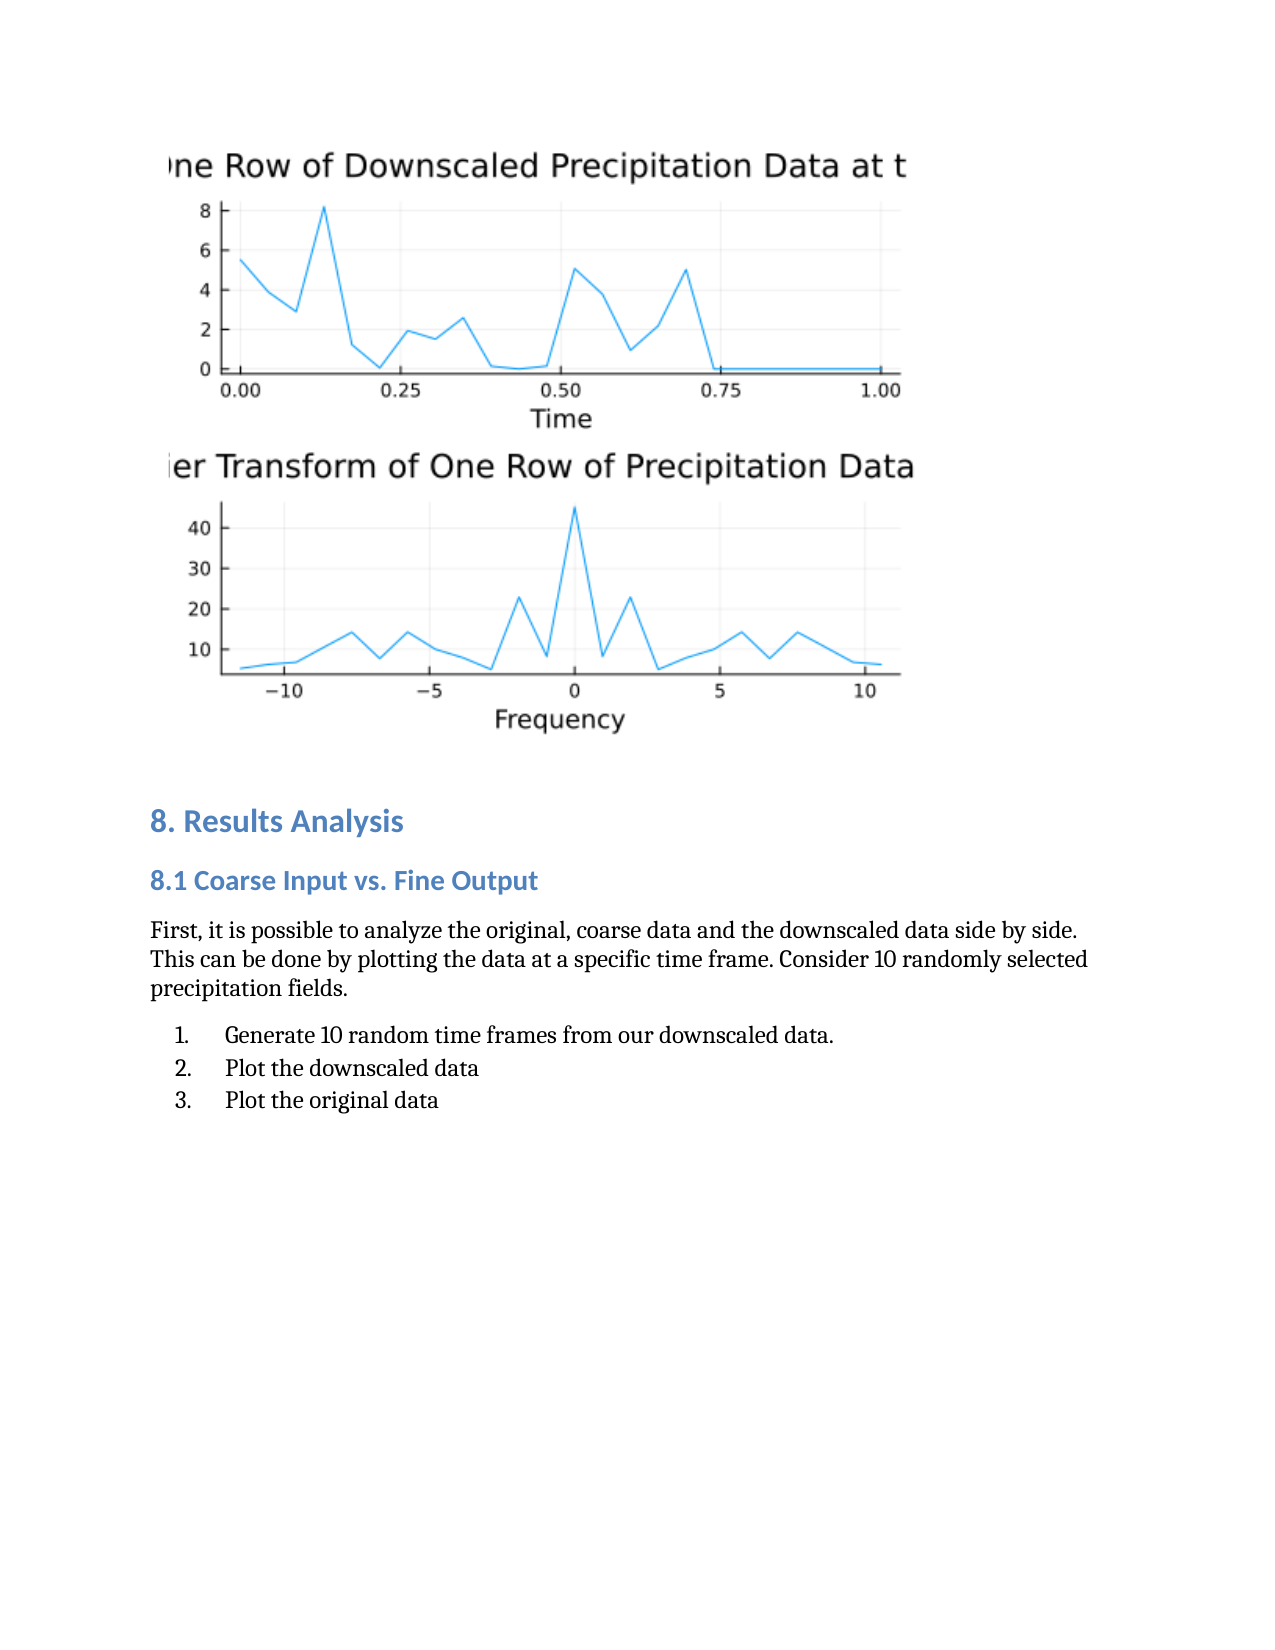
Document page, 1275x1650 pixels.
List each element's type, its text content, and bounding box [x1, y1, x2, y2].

list Plot the downscaled data [175, 1053, 1125, 1082]
text First, it is possible to analyze the original, coarse data and the downscaled data side by side. This can be done by plotting the data at a specific time frame. Consider 10 randomly selected precipitation fields. [150, 916, 1125, 1002]
subtitle 8. Results Analysis [150, 800, 1125, 841]
subtitle 8.1 Coarse Input vs. Fine Output [150, 862, 1125, 897]
list Generate 10 random time frames from our downscaled data. [175, 1021, 1125, 1050]
list Plot the original data [175, 1086, 1125, 1115]
picture [168, 150, 919, 750]
